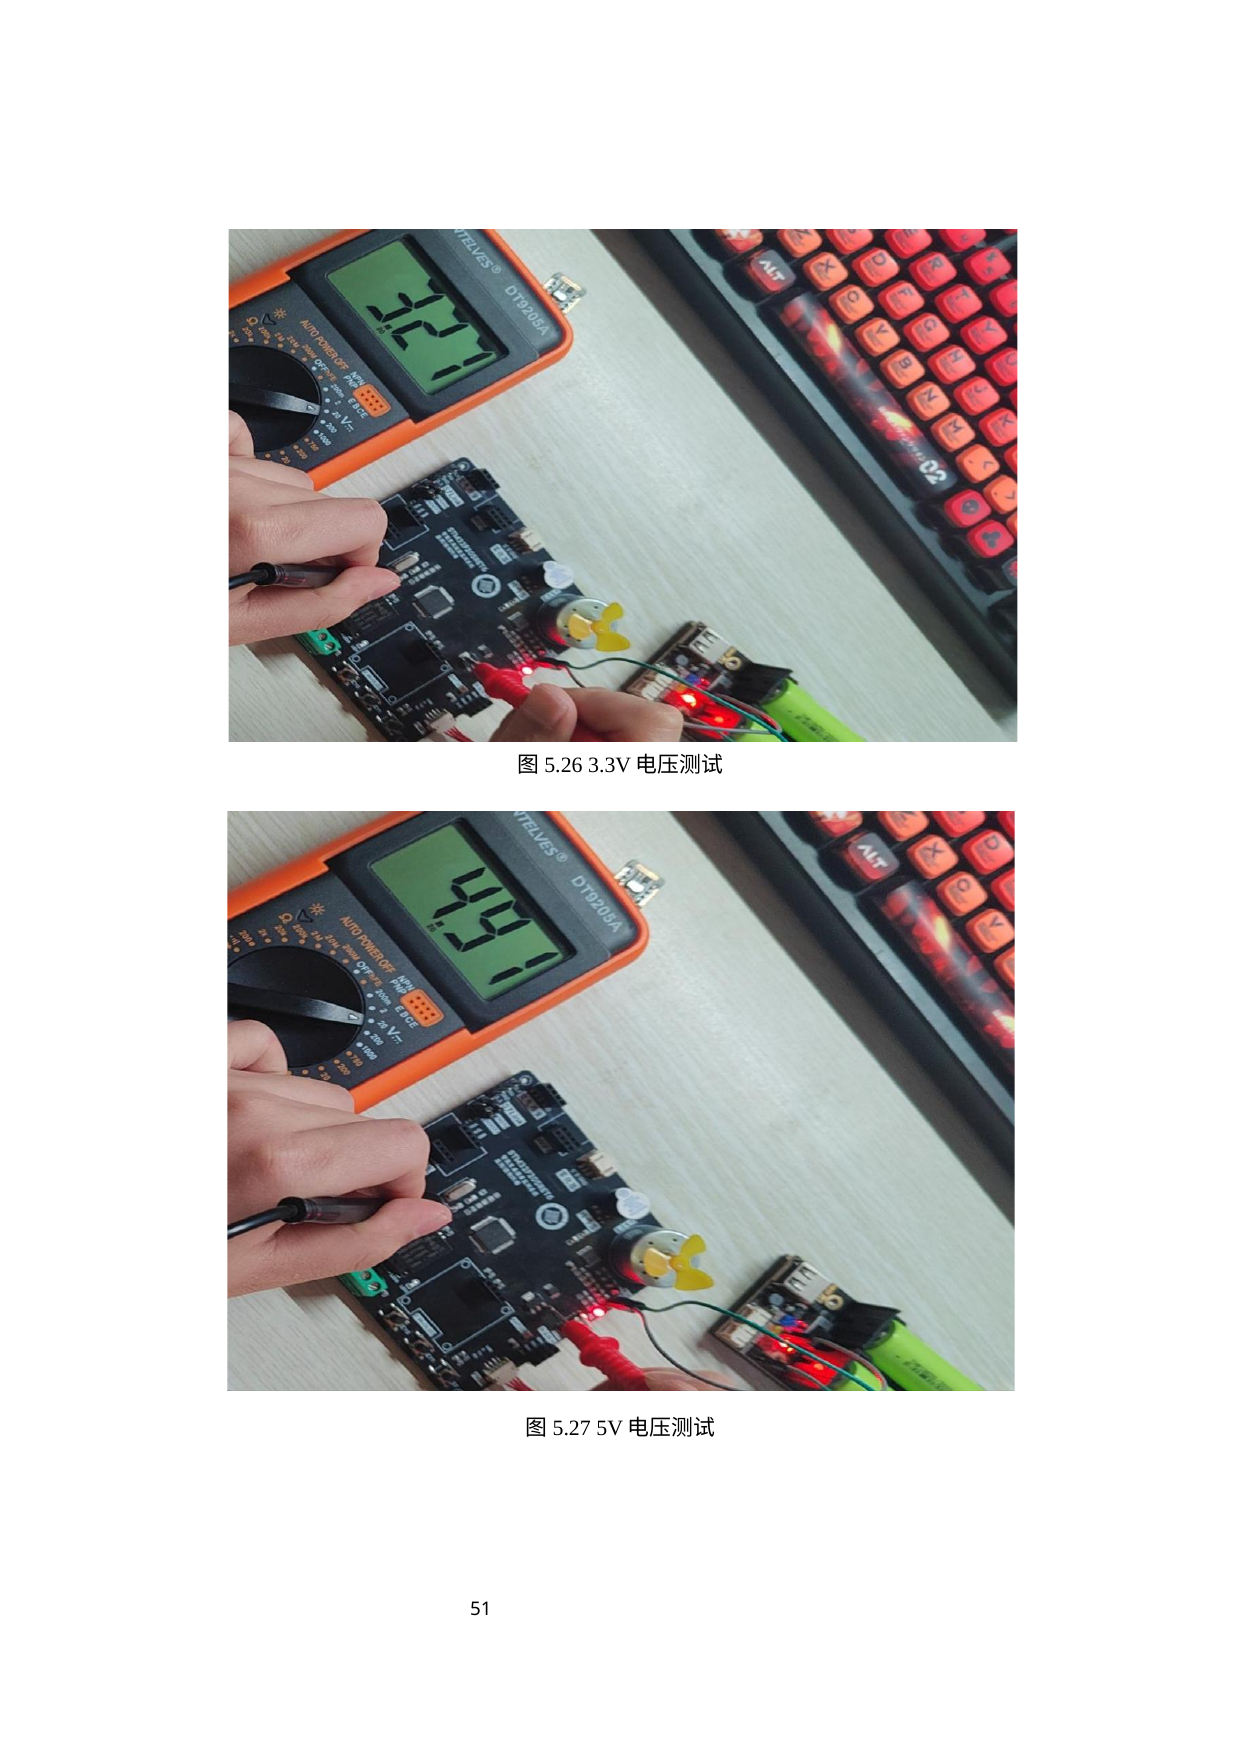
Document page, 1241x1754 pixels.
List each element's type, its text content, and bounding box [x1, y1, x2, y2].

picture [227, 811, 1015, 1391]
picture [228, 229, 1018, 742]
